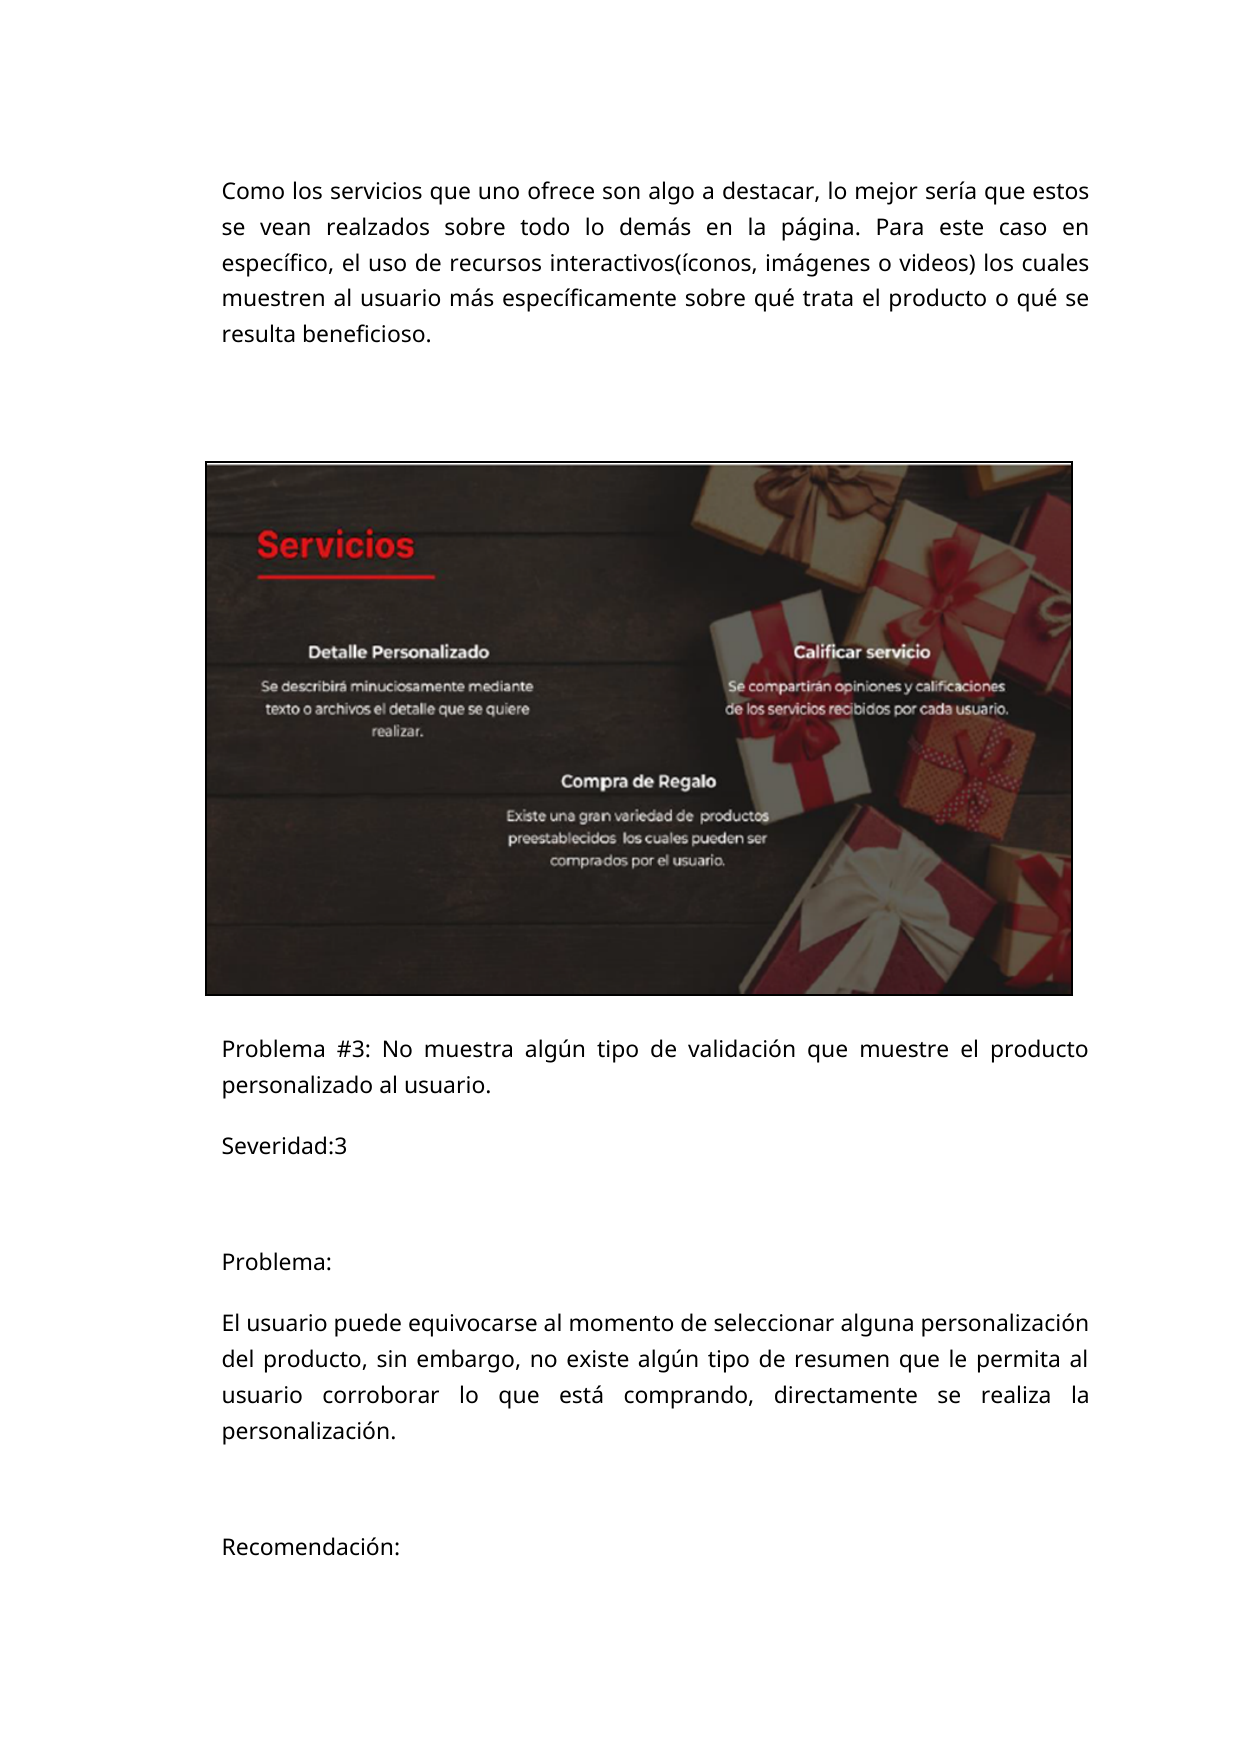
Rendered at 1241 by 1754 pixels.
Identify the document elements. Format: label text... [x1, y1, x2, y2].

text Problema #3: No muestra algún tipo de validación que muestre el producto personalizado al usuario. [221, 458, 1090, 896]
text Una vez que el usuario realiza la personalización, mostrar al usuario una lista con todas las personalizaciones que ha seleccionado, además de mostrar otras posibles personalizaciones que le puedan interesar, con el fin de brindarle al usuario una experiencia más completa y que le permita tener un mejor manejo de la app. [221, 1387, 1090, 1562]
text Severidad:3 [221, 925, 1090, 957]
text Problema: [221, 1041, 1090, 1073]
text El usuario puede equivocarse al momento de seleccionar alguna personalización del producto, sin embargo, no existe algún tipo de resumen que le permita al usuario corroborar lo que está comprando, directamente se realiza la personalización. [221, 1102, 1090, 1241]
text Recomendación: [221, 1326, 1090, 1358]
picture [207, 258, 1071, 789]
